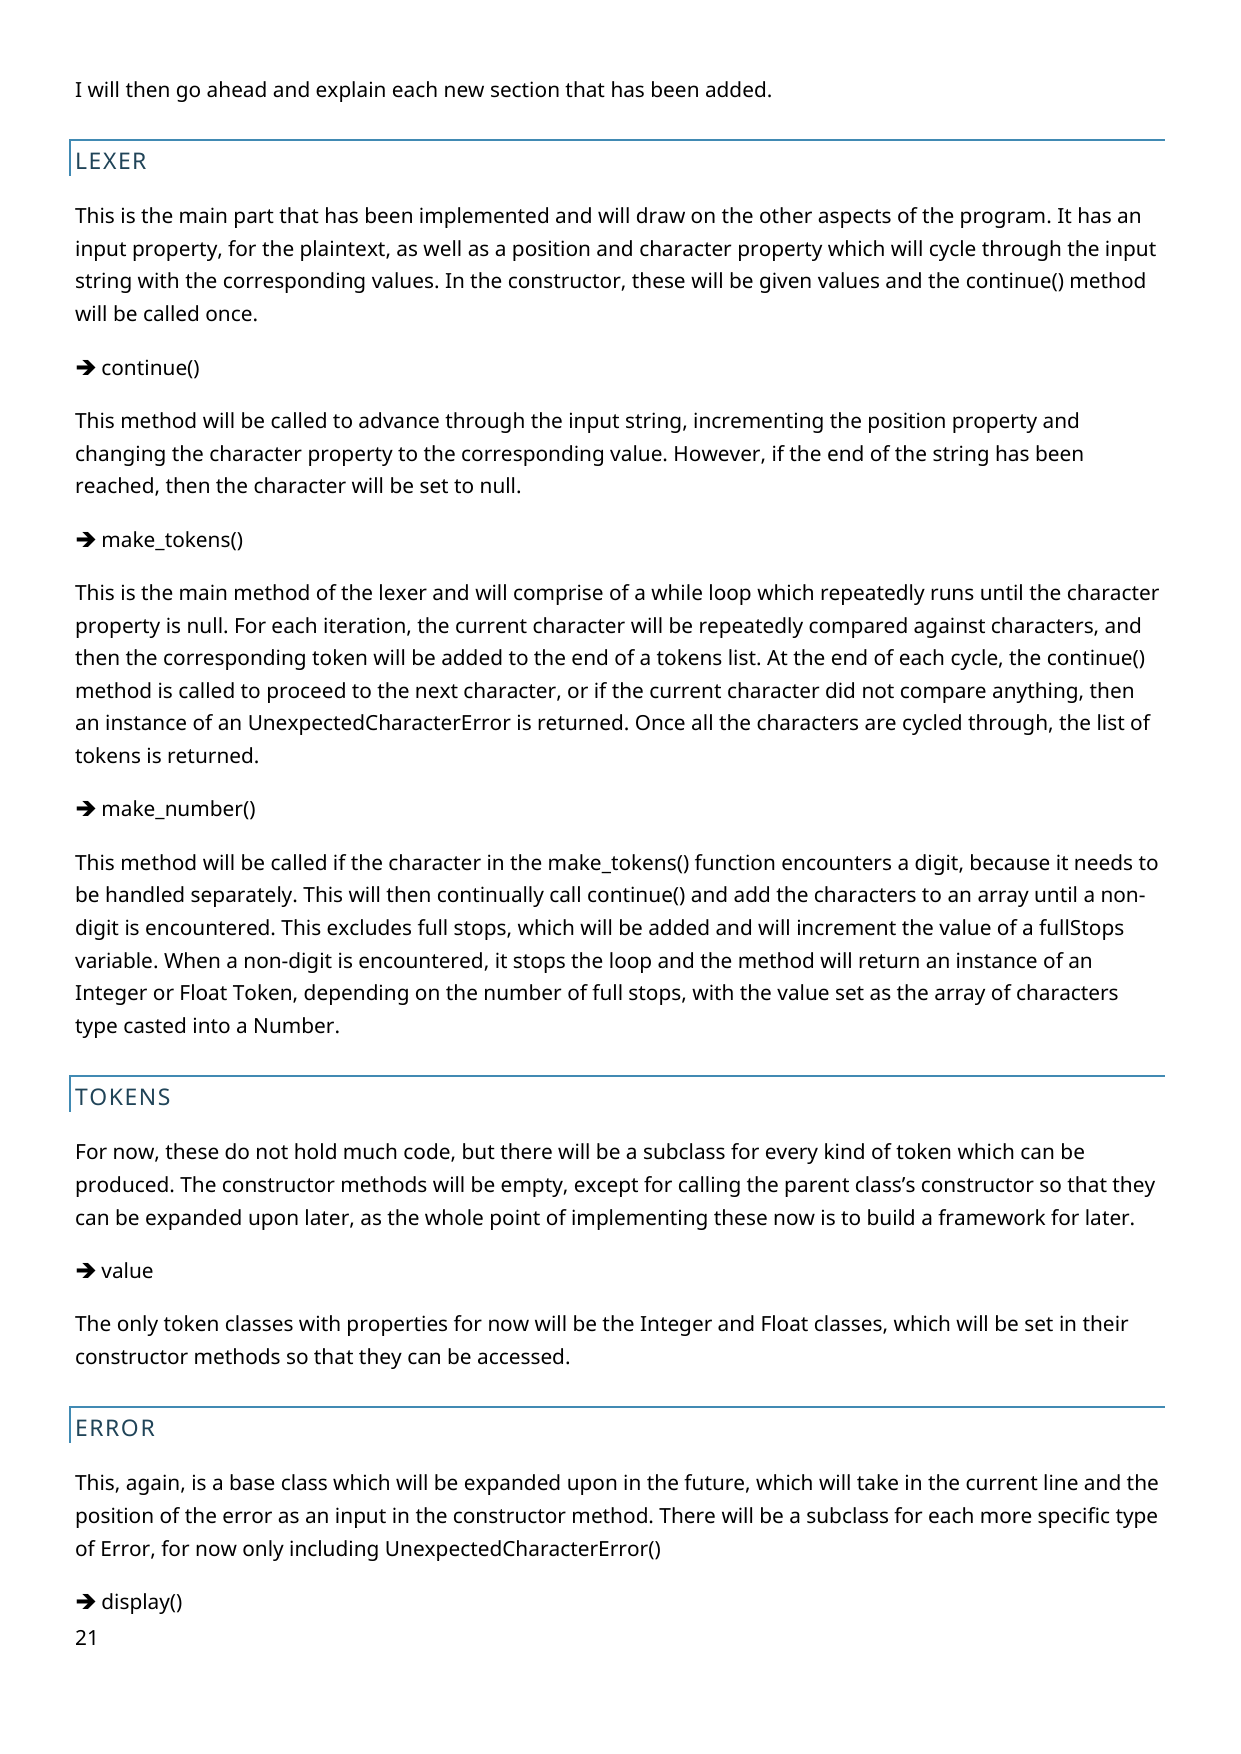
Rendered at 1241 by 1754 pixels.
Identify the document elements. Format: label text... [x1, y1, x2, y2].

text This is the main part that has been implemented and will draw on the other aspects of the program. It has an input property, for the plaintext, as well as a position and character property which will cycle through the input string with the corresponding values. In the constructor, these will be given values and the continue() method will be called once. [75, 201, 1165, 328]
text This method will be called to advance through the input string, incrementing the position property and changing the character property to the corresponding value. However, if the end of the string has been reached, then the character will be set to null. [75, 406, 1165, 500]
text make_number() [75, 794, 1165, 823]
text I will then go ahead and explain each new section that has been added. [75, 75, 1165, 103]
text value [75, 1256, 1165, 1284]
text For now, these do not hold much code, but there will be a subclass for every kind of token which can be produced. The constructor methods will be empty, except for calling the parent class’s constructor so that they can be expanded upon later, as the whole point of implementing these now is to build a framework for later. [75, 1137, 1165, 1231]
text make_tokens() [75, 525, 1165, 553]
text This method will be called if the character in the make_tokens() function encounters a digit, because it needs to be handled separately. This will then continually call continue() and add the characters to an array until a non-digit is encountered. This excludes full stops, which will be added and will increment the value of a fullStops variable. When a non-digit is encountered, it stops the loop and the method will return an instance of an Integer or Float Token, depending on the number of full stops, with the value set as the array of characters type casted into a Number. [75, 848, 1165, 1039]
text This, again, is a base class which will be expanded upon in the future, which will take in the current line and the position of the error as an input in the constructor method. There will be a subclass for each more specific type of Error, for now only including UnexpectedCharacterError() [75, 1468, 1165, 1562]
subtitle Lexer [71, 141, 1165, 176]
subtitle Tokens [71, 1077, 1165, 1112]
text display() [75, 1587, 1165, 1616]
text continue() [75, 353, 1165, 381]
text This is the main method of the lexer and will comprise of a while loop which repeatedly runs until the character property is null. For each iteration, the current character will be repeatedly compared against characters, and then the corresponding token will be added to the end of a tokens list. At the end of each cycle, the continue() method is called to proceed to the next character, or if the current character did not compare anything, then an instance of an UnexpectedCharacterError is returned. Once all the characters are cycled through, the list of tokens is returned. [75, 578, 1165, 769]
text The only token classes with properties for now will be the Integer and Float classes, which will be set in their constructor methods so that they can be accessed. [75, 1309, 1165, 1371]
subtitle Error [71, 1408, 1165, 1443]
